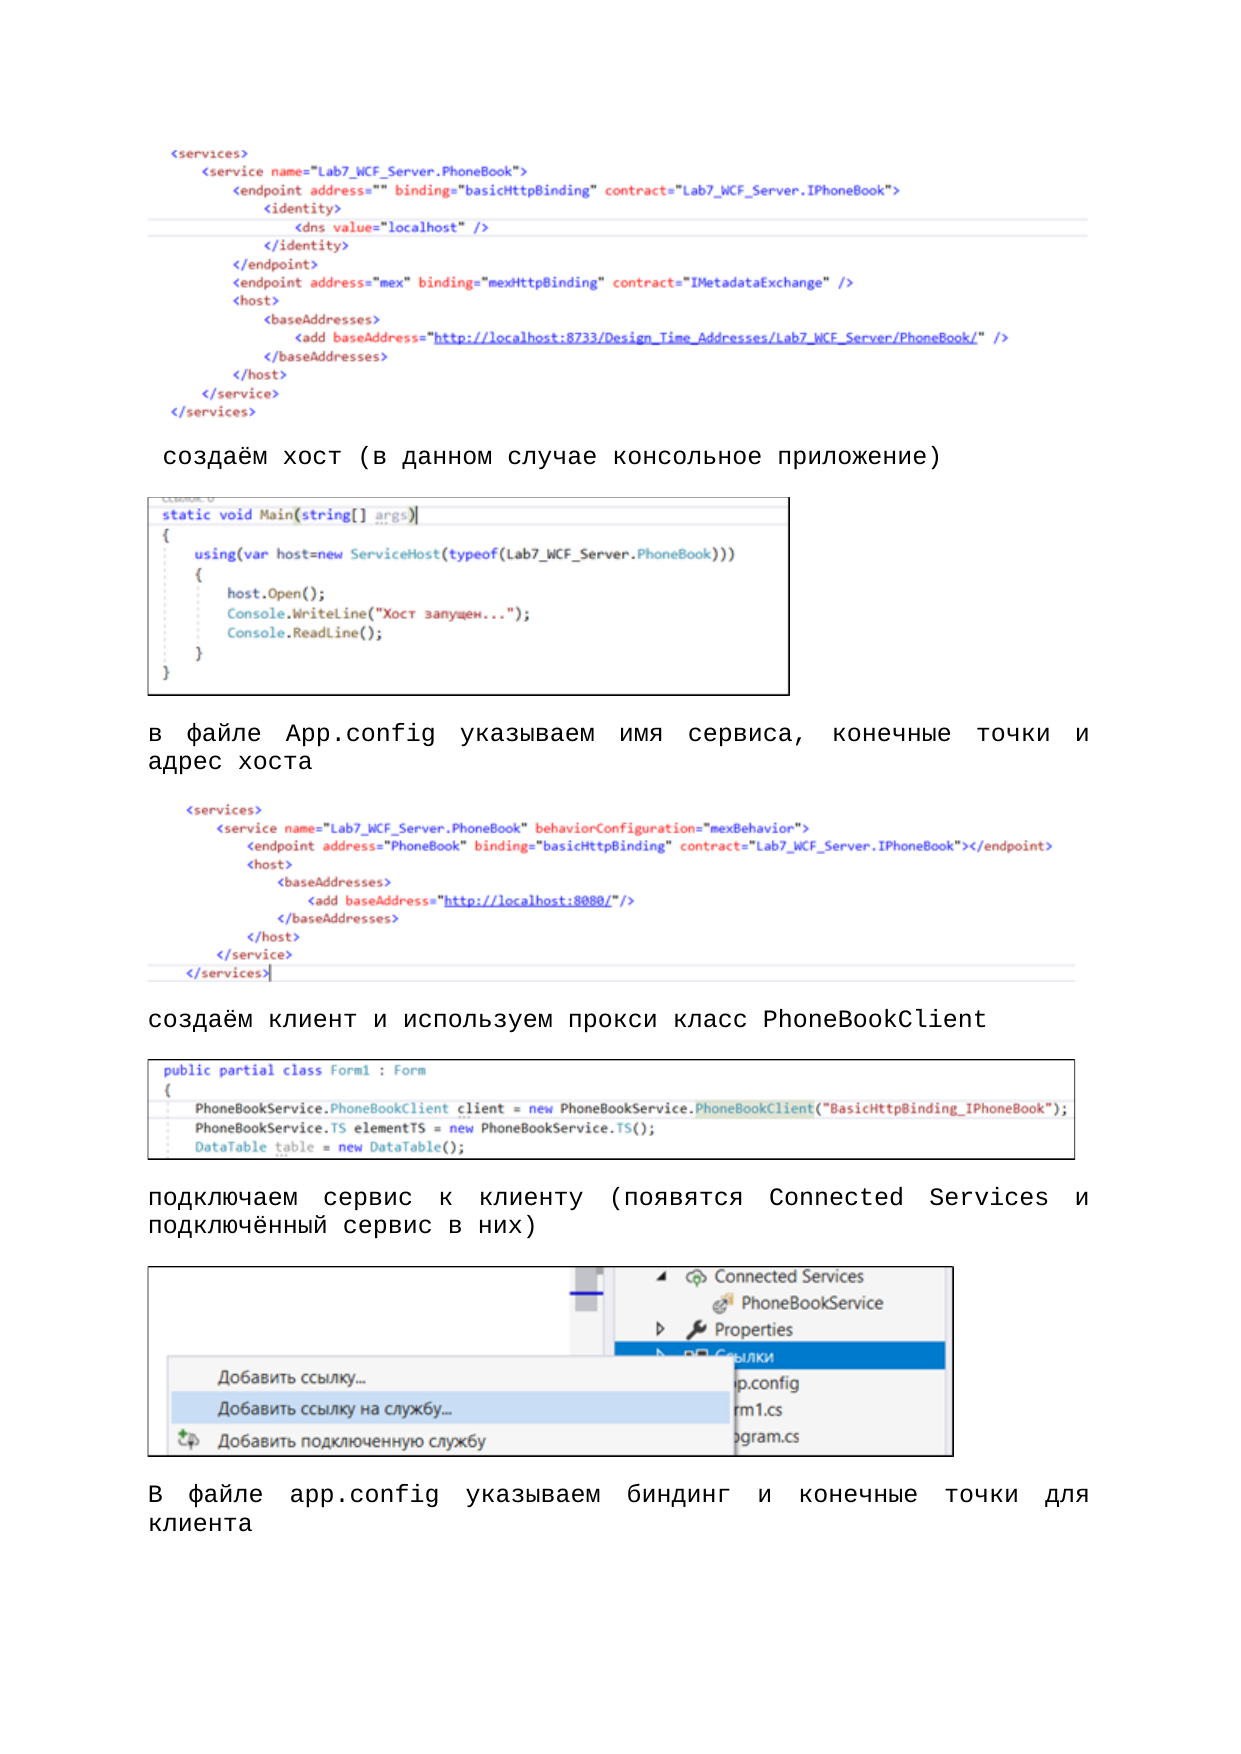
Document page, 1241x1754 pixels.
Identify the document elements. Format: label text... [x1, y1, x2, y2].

text В файле app.config указываем биндинг и конечные точки для клиента [148, 1482, 1090, 1539]
text в файле App.config указываем имя сервиса, конечные точки и адрес хоста [148, 721, 1090, 777]
text создаём хост (в данном случае консольное приложение) [148, 444, 1090, 472]
picture [147, 497, 790, 696]
picture [147, 1266, 954, 1457]
picture [147, 1059, 1076, 1160]
picture [147, 150, 1088, 419]
text подключаем сервис к клиенту (появятся Connected Services и подключённый сервис в них) [148, 1185, 1090, 1241]
text создаём клиент и используем прокси класс PhoneBookClient [148, 1006, 1090, 1035]
picture [147, 802, 1076, 982]
